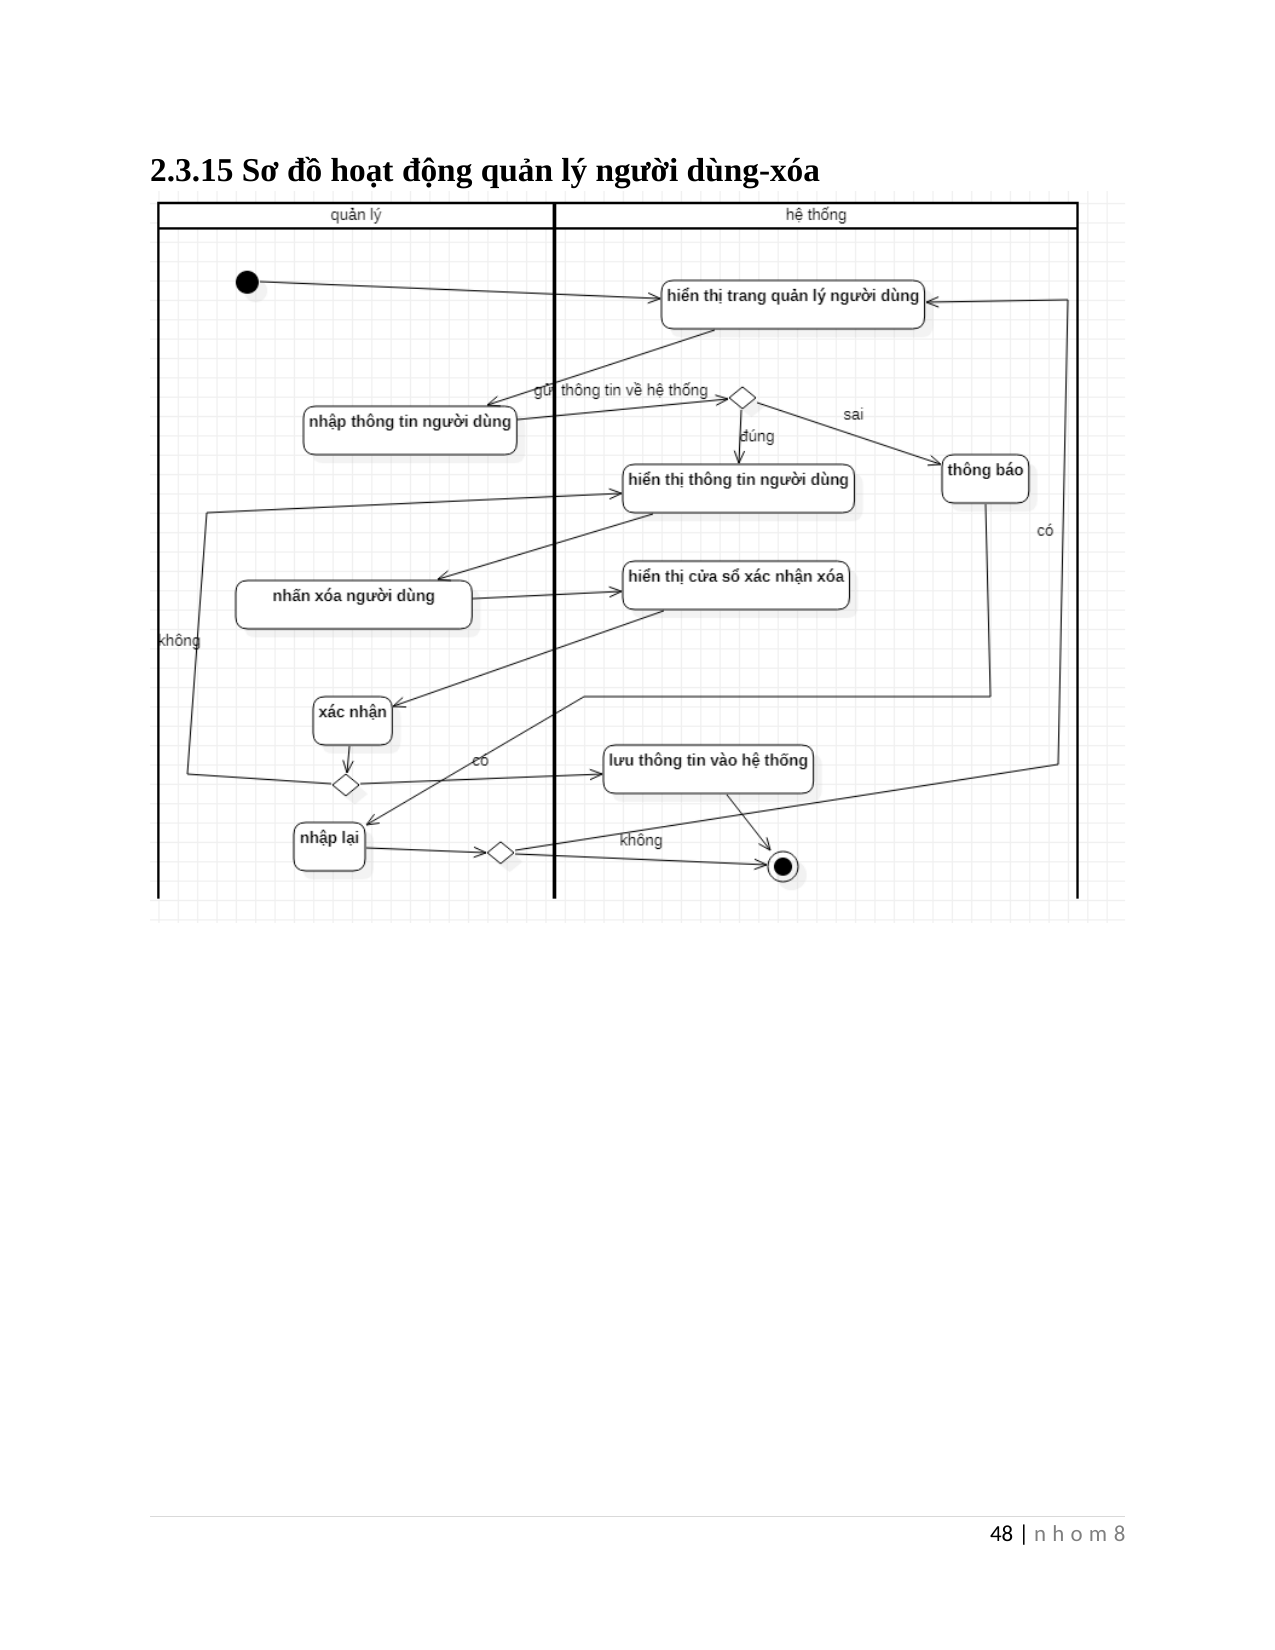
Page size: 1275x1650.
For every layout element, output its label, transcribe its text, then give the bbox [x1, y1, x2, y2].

subtitle 2.3.15 Sơ đồ hoạt động quản lý người dùng-xóa [150, 150, 1125, 188]
picture [150, 191, 1125, 923]
